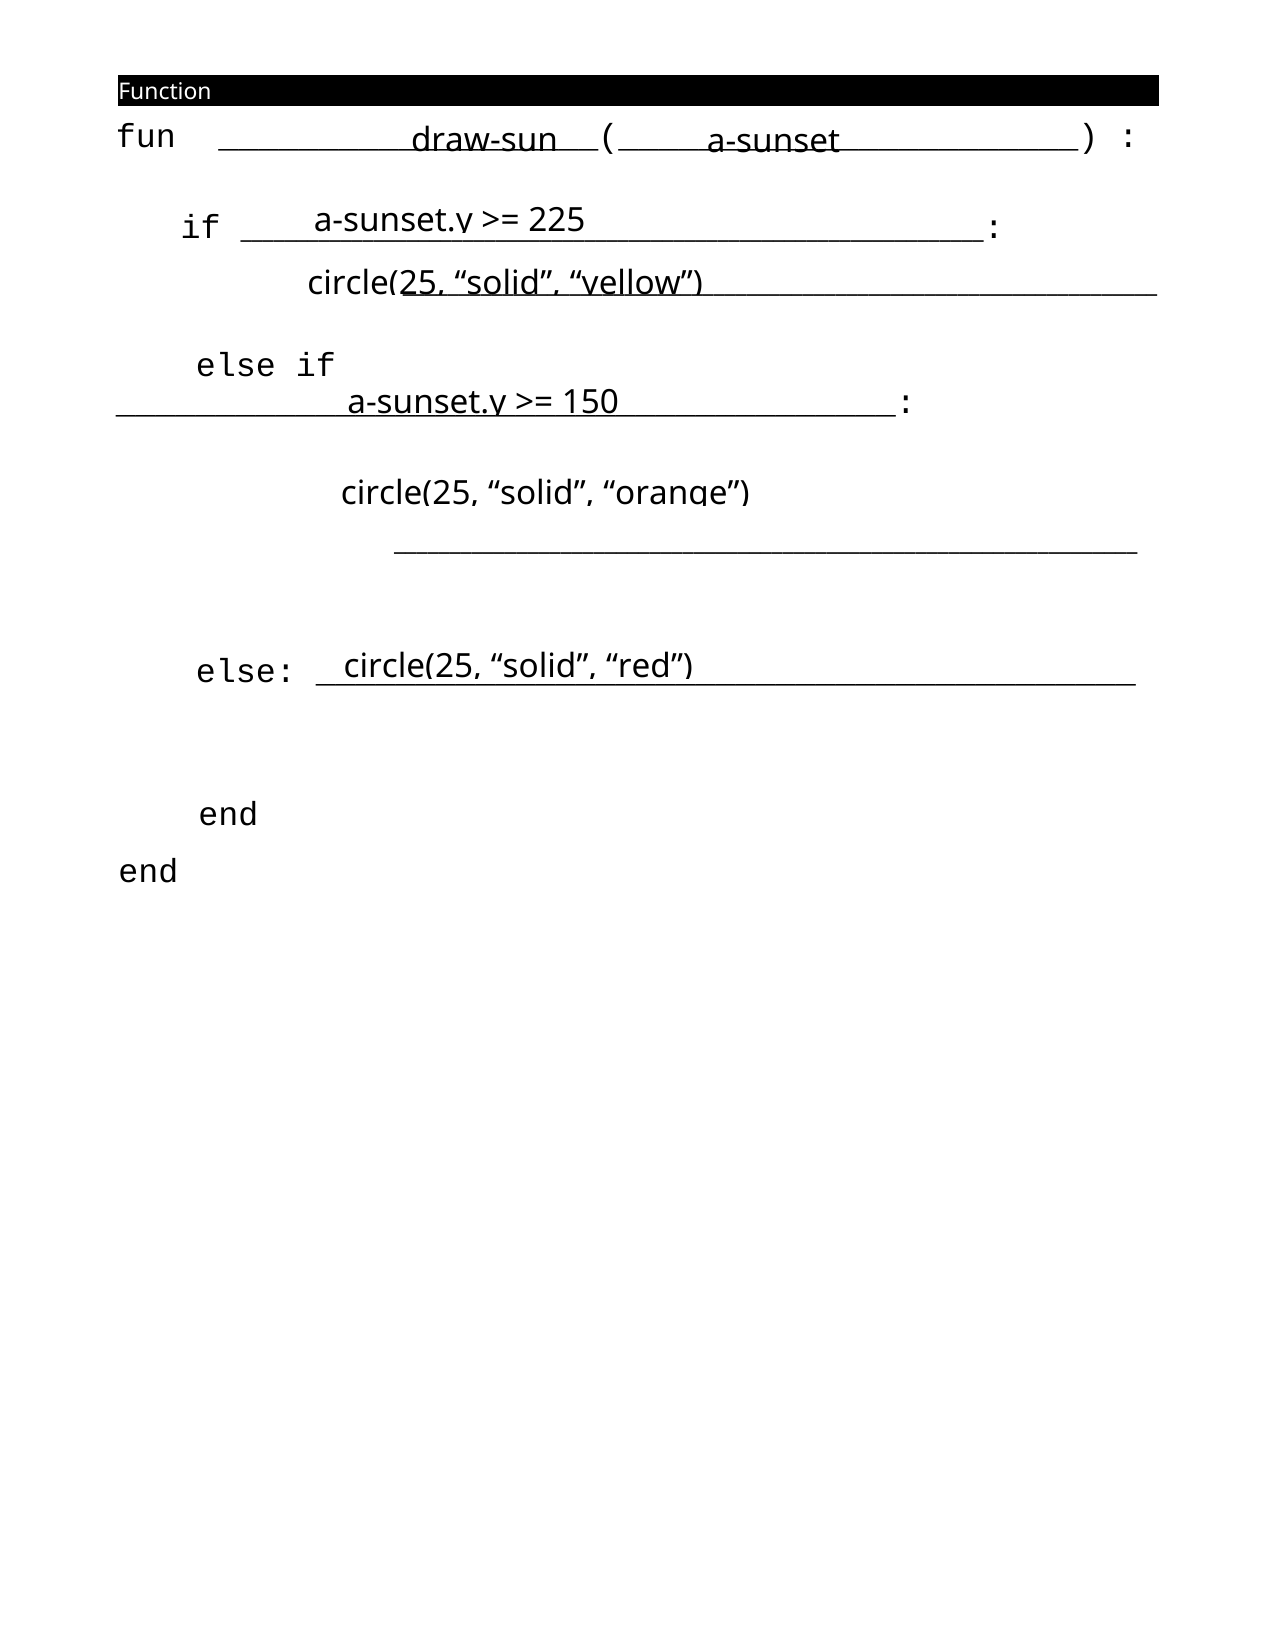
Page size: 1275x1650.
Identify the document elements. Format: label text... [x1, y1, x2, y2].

text if ___________________________________________________________________: [116, 211, 1004, 249]
text end [118, 798, 1157, 836]
subtitle Function [118, 75, 1159, 106]
text else if _______________________________________: [116, 348, 1154, 424]
text ____________________________________________________________________ [118, 230, 1157, 300]
text end [118, 854, 1157, 892]
text else: _________________________________________ [116, 655, 1153, 693]
text ___________________________________________________________________ [118, 317, 1157, 558]
text fun ___________________(_______________________) : [116, 120, 1138, 158]
